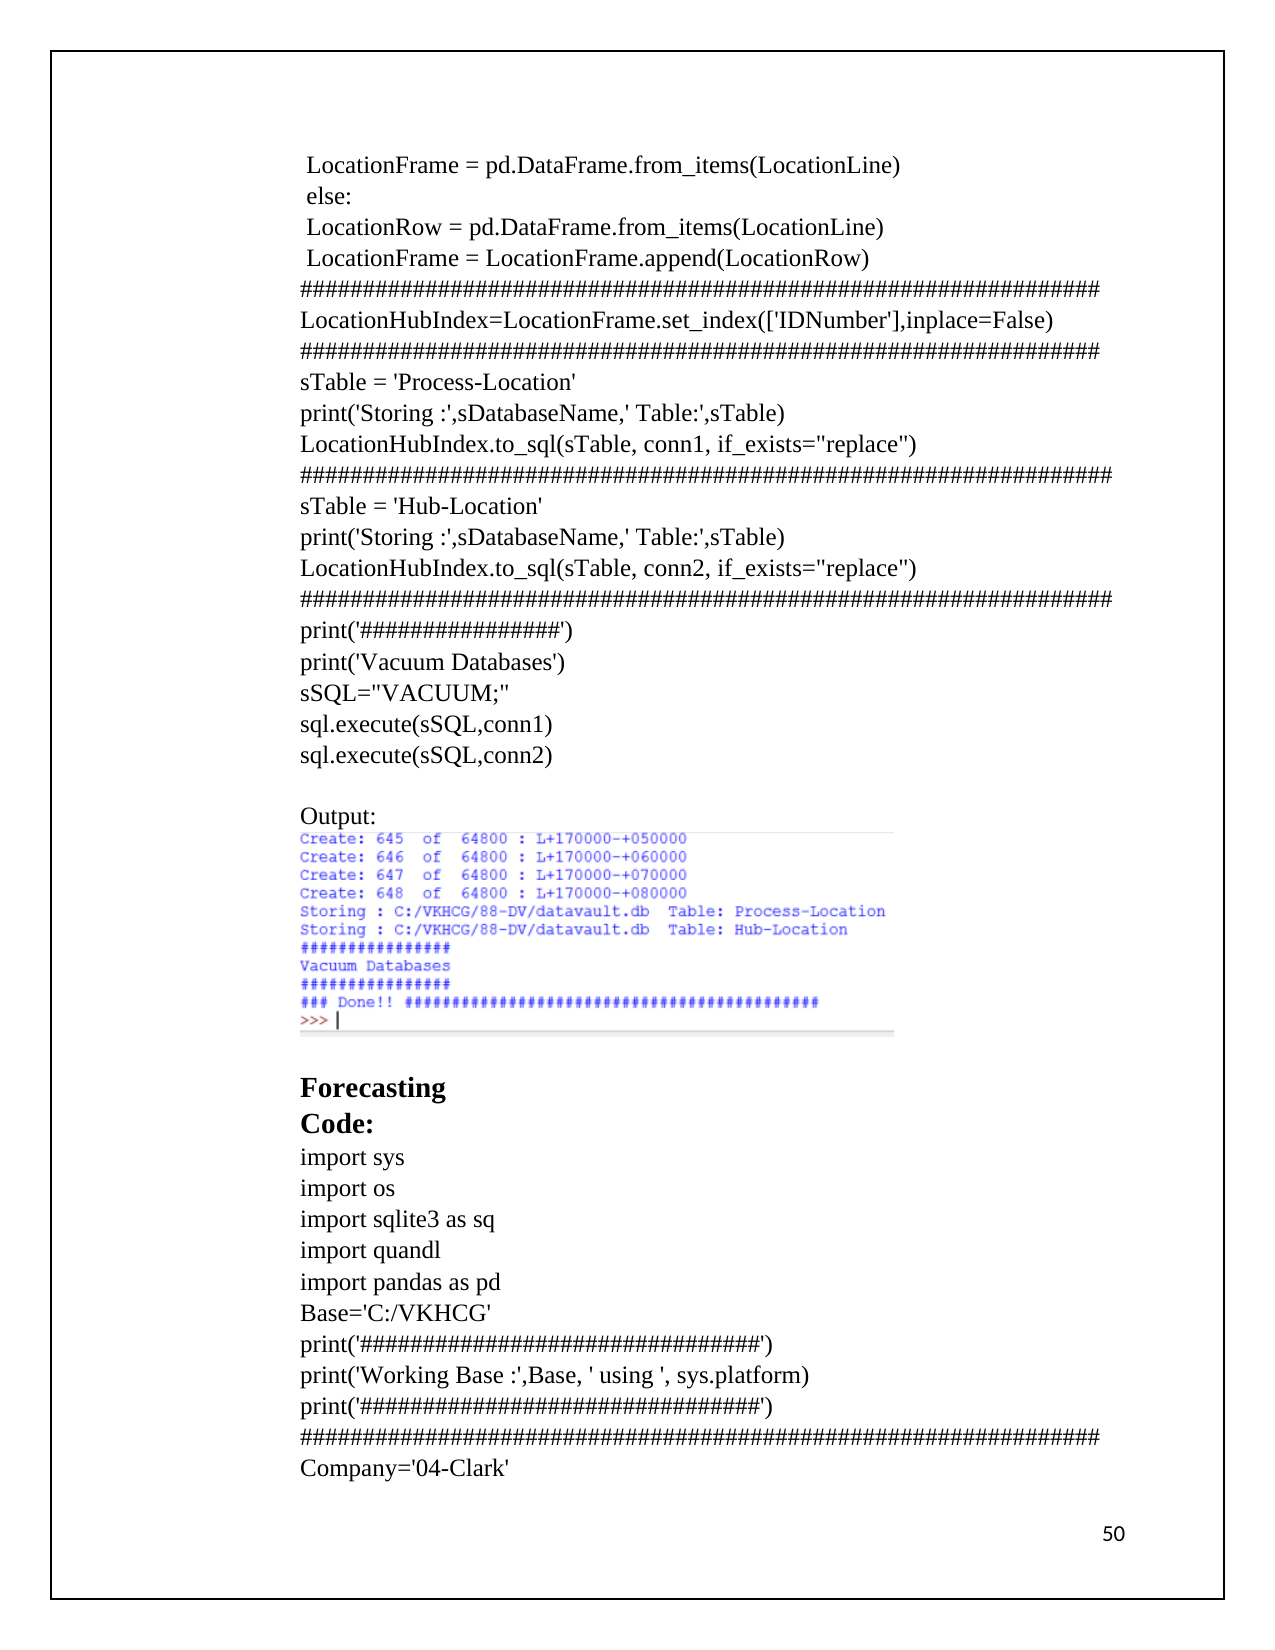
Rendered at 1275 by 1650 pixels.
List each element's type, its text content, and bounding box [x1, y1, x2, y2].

list sTable = 'Process-Location' [300, 367, 1125, 396]
list sql.execute(sSQL,conn2) [300, 740, 1125, 799]
list print('################') [300, 616, 1125, 644]
list Base='C:/VKHCG' [300, 1298, 1125, 1326]
list LocationHubIndex.to_sql(sTable, conn2, if_exists="replace") [300, 553, 1125, 582]
list Forecasting [300, 1070, 1125, 1104]
list import quandl [300, 1236, 1125, 1264]
list ################################################################# [300, 460, 1125, 489]
list Code: [300, 1106, 1125, 1140]
list Company='04-Clark' [300, 1453, 1125, 1482]
list sql.execute(sSQL,conn1) [300, 709, 1125, 737]
list print('Storing :',sDatabaseName,' Table:',sTable) [300, 522, 1125, 551]
list ################################################################ [300, 274, 1125, 303]
list print('################################') [300, 1391, 1125, 1419]
list import sqlite3 as sq [300, 1204, 1125, 1233]
list Output: [300, 801, 1125, 830]
list print('Vacuum Databases') [300, 647, 1125, 675]
list else: [300, 181, 1125, 210]
list import sys [300, 1142, 1125, 1171]
list print('Storing :',sDatabaseName,' Table:',sTable) [300, 398, 1125, 427]
list LocationHubIndex.to_sql(sTable, conn1, if_exists="replace") [300, 429, 1125, 458]
list print('Working Base :',Base, ' using ', sys.platform) [300, 1360, 1125, 1388]
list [300, 1422, 1125, 1451]
list LocationFrame = LocationFrame.append(LocationRow) [300, 243, 1125, 272]
list LocationHubIndex=LocationFrame.set_index(['IDNumber'],inplace=False) [300, 305, 1125, 334]
list LocationFrame = pd.DataFrame.from_items(LocationLine) [300, 150, 1125, 179]
list LocationRow = pd.DataFrame.from_items(LocationLine) [300, 212, 1125, 241]
list import pandas as pd [300, 1267, 1125, 1295]
list sSQL="VACUUM;" [300, 678, 1125, 706]
list sTable = 'Hub-Location' [300, 491, 1125, 520]
list import os [300, 1173, 1125, 1202]
list ################################################################# [300, 584, 1125, 613]
list print('################################') [300, 1329, 1125, 1357]
list ################################################################ [300, 336, 1125, 365]
